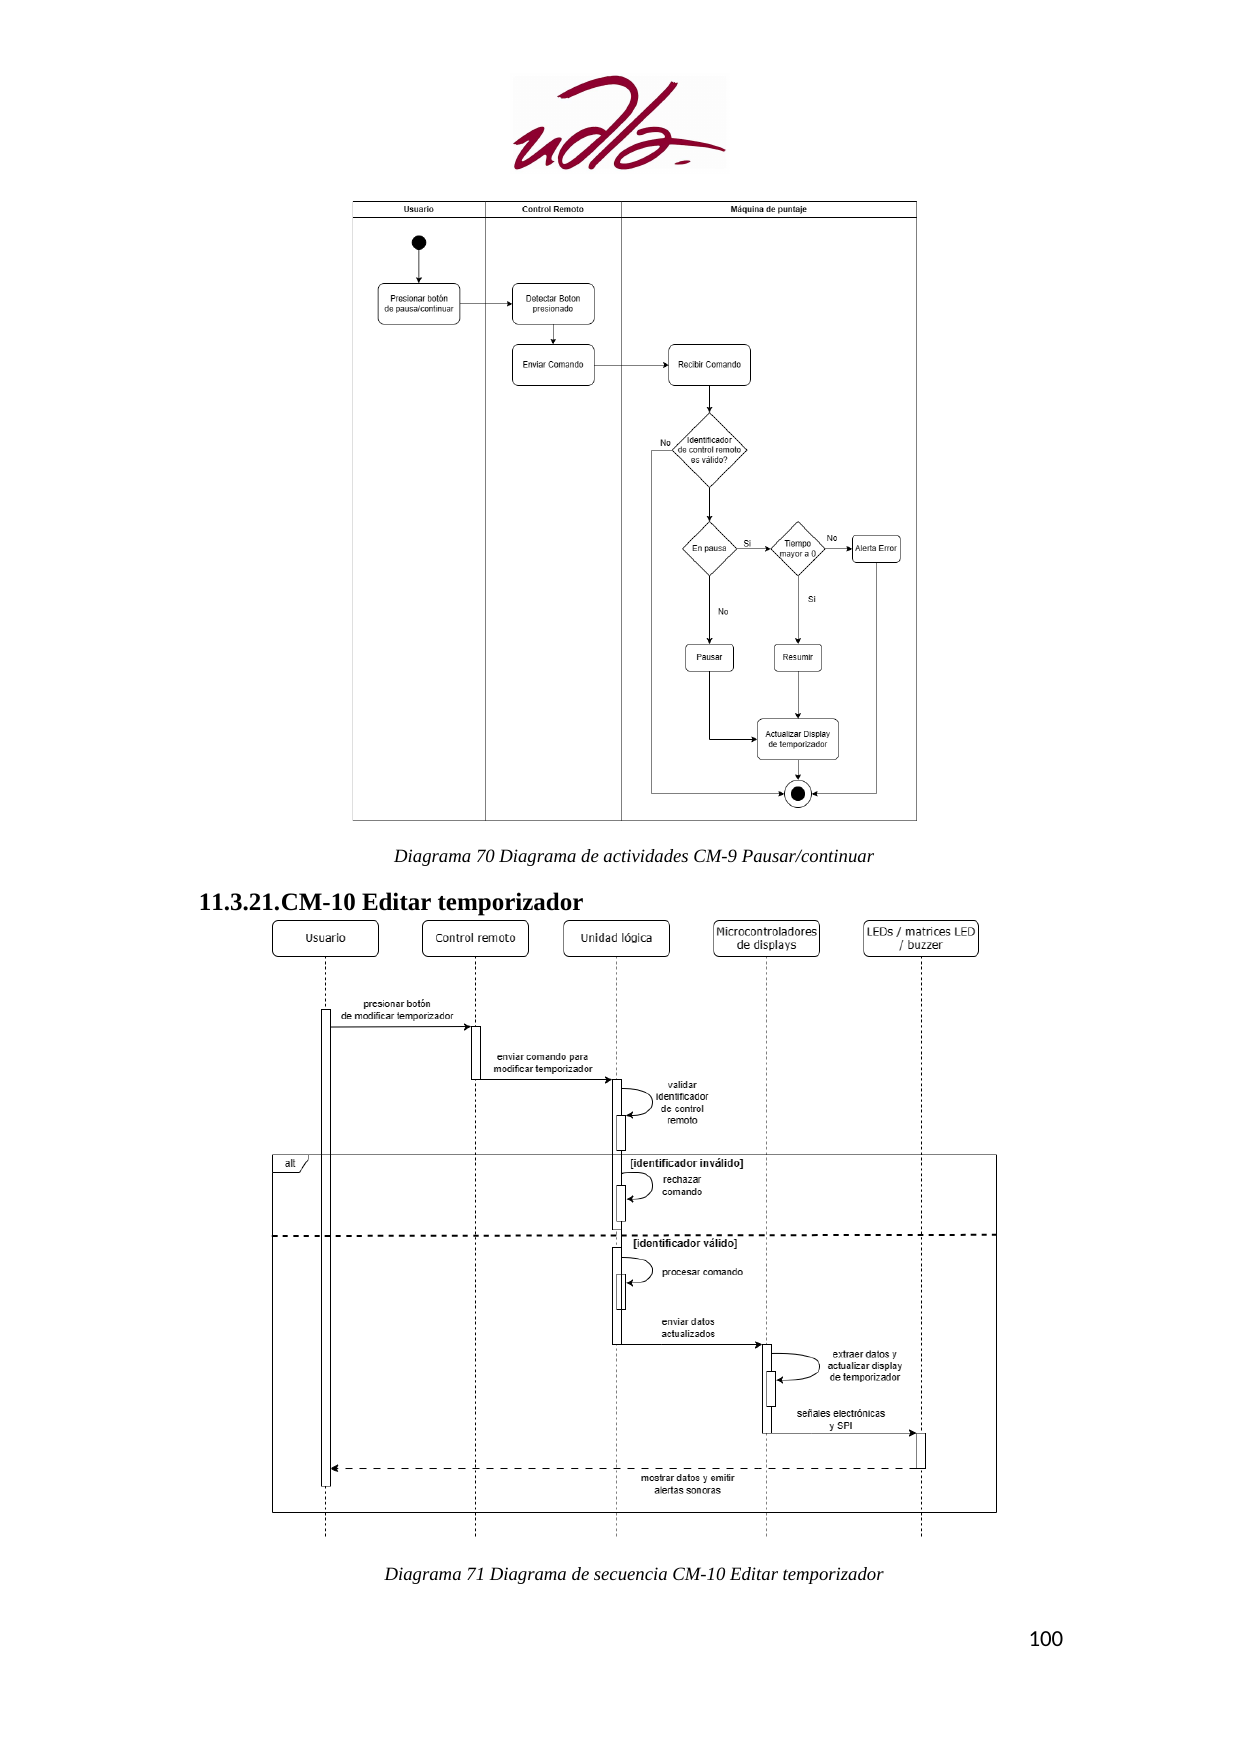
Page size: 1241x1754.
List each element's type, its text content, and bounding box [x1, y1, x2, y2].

subtitle CM-10 Editar temporizador [198, 887, 1063, 916]
text Diagrama 70 Diagrama de actividades CM-9 Pausar/continuar [207, 845, 1063, 867]
picture [271, 920, 999, 1539]
picture [509, 73, 731, 174]
picture [352, 201, 917, 821]
text Diagrama 71 Diagrama de secuencia CM-10 Editar temporizador [207, 1563, 1063, 1585]
